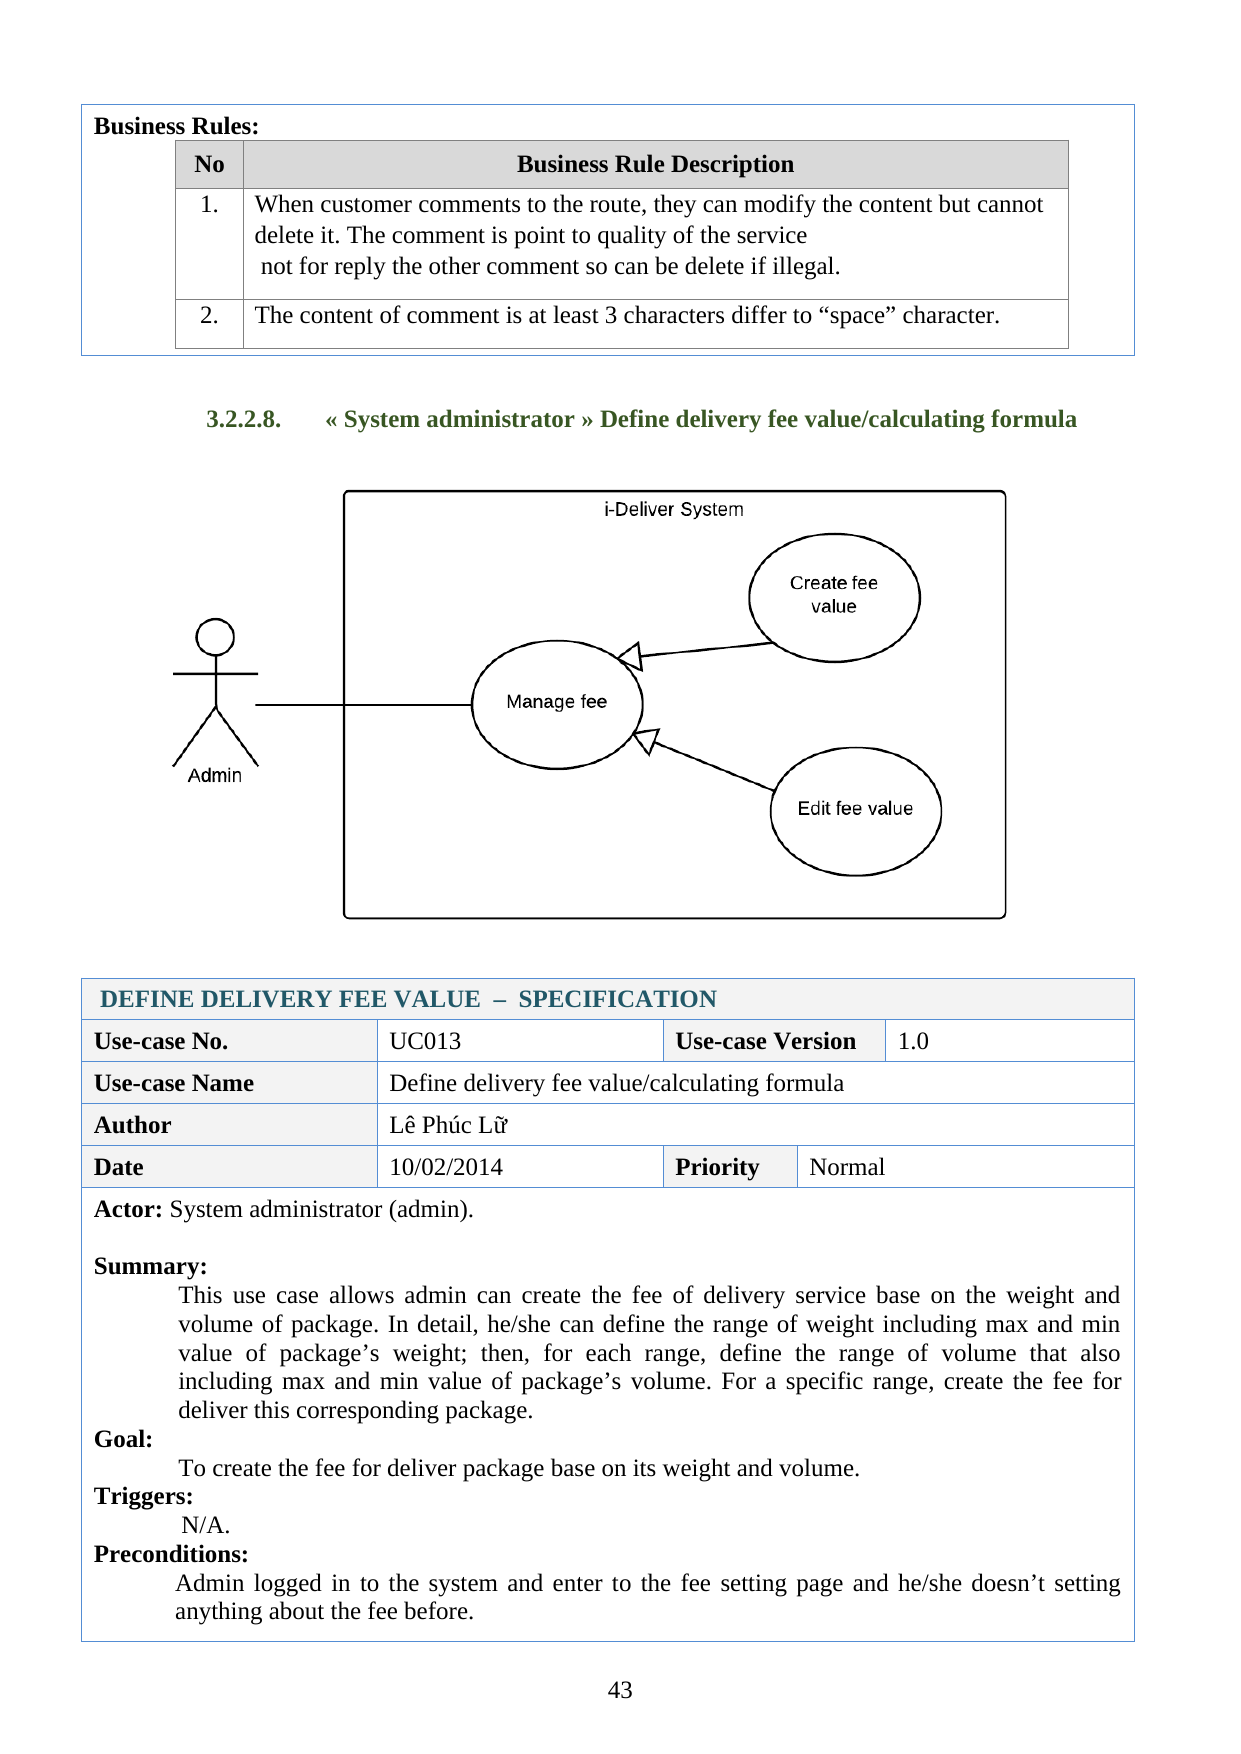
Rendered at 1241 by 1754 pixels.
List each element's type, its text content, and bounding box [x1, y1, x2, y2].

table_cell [82, 1188, 1134, 1641]
table_cell Use-case Name [82, 1062, 377, 1103]
table_cell Date [82, 1146, 377, 1187]
table_cell 1.0 [886, 1020, 1134, 1061]
picture [112, 447, 1128, 959]
table_cell Use-case Version [664, 1020, 885, 1061]
subtitle « System administrator » Define delivery fee value/calculating formula [206, 404, 1146, 433]
table_cell UC013 [378, 1020, 663, 1061]
table_cell Author [82, 1104, 377, 1145]
table_header DEFINE DELIVERY FEE VALUE – SPECIFICATION [82, 979, 1134, 1019]
table_cell Priority [664, 1146, 797, 1187]
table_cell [82, 105, 1134, 355]
table_cell Use-case No. [82, 1020, 377, 1061]
table_cell 10/02/2014 [378, 1146, 663, 1187]
table_cell Define delivery fee value/calculating formula [378, 1062, 1134, 1103]
table_cell Normal [798, 1146, 1134, 1187]
table_cell Lê Phúc Lữ [378, 1104, 1134, 1145]
